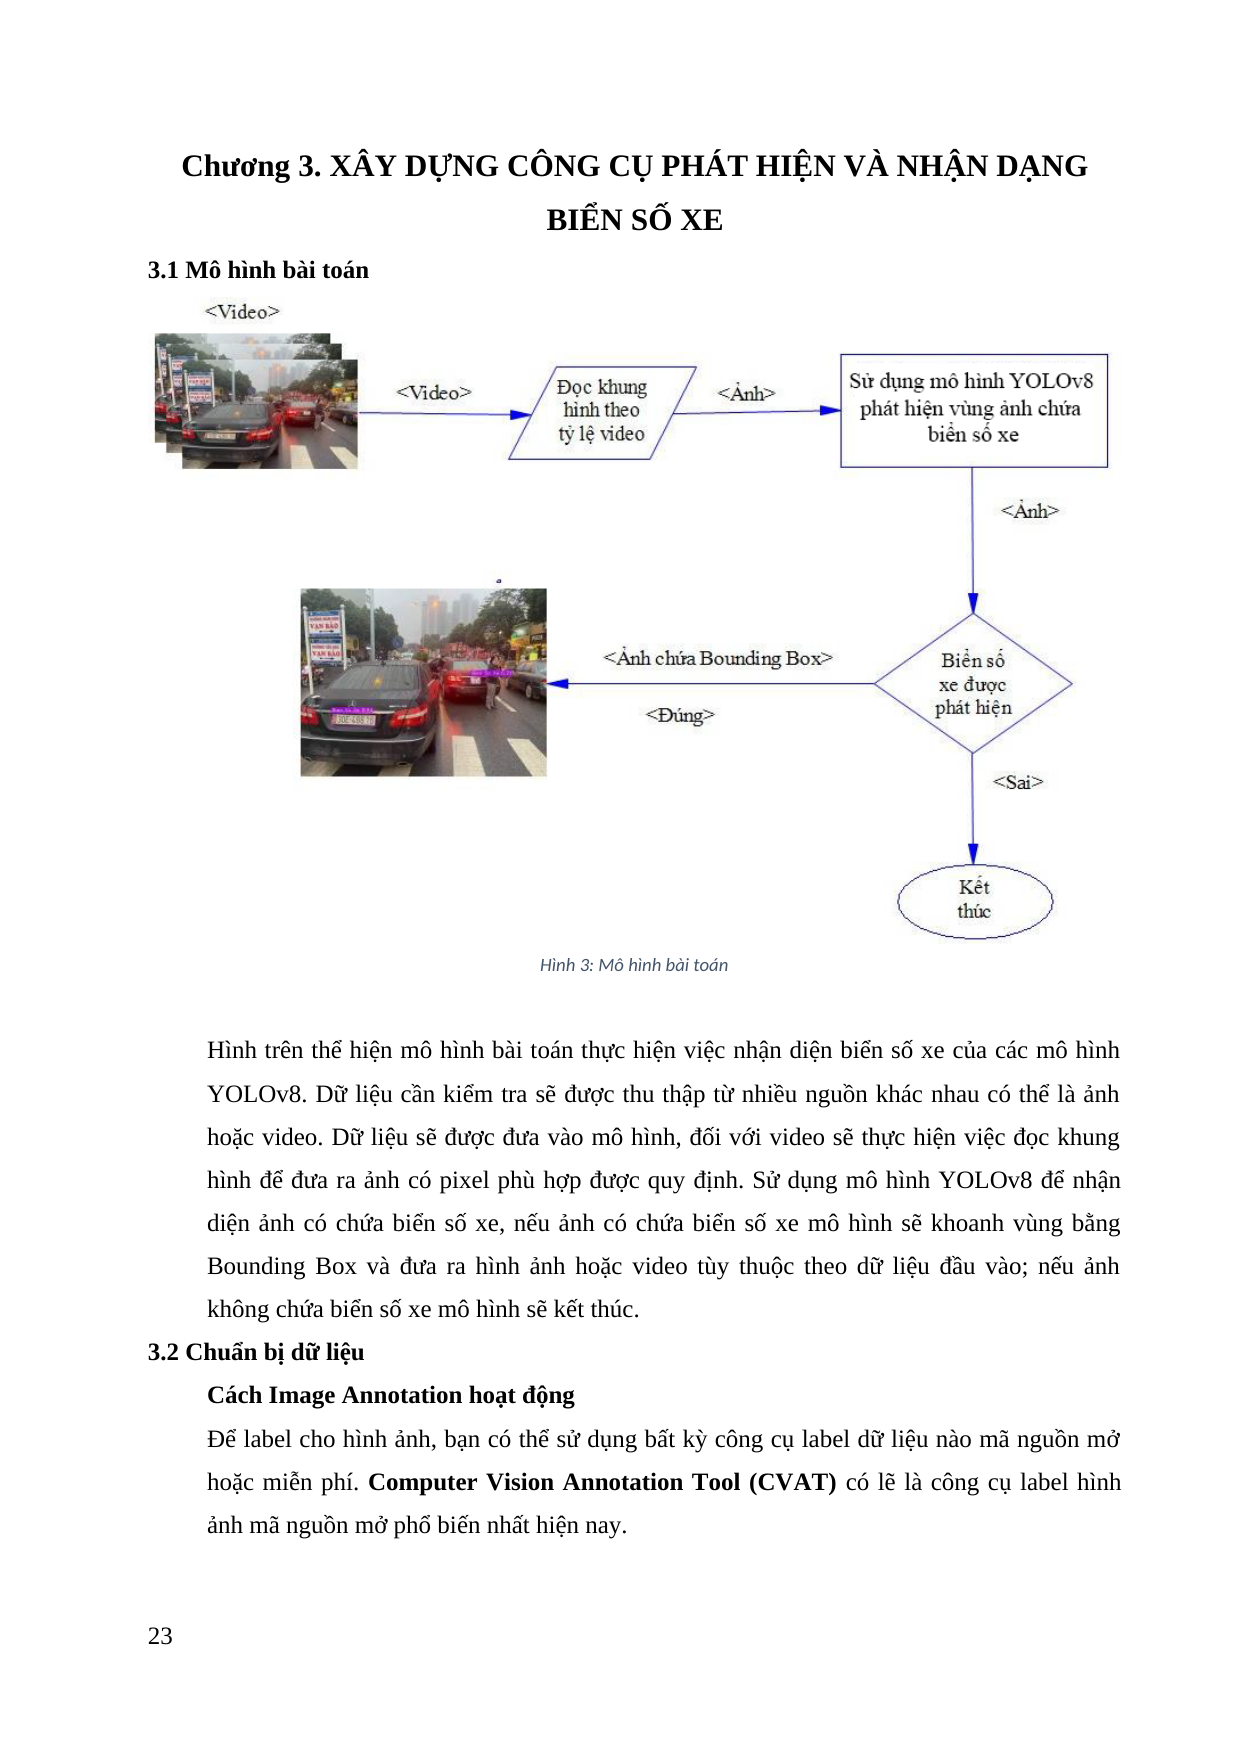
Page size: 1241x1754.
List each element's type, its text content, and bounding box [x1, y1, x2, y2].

text 3.2 Chuẩn bị dữ liệu [148, 1337, 1122, 1366]
text 3.1 Mô hình bài toán [148, 255, 1122, 284]
text Chương 3. XÂY DỰNG CÔNG CỤ PHÁT HIỆN VÀ NHẬN DẠNG BIỂN SỐ XE [148, 148, 1122, 237]
text Để label cho hình ảnh, bạn có thể sử dụng bất kỳ công cụ label dữ liệu nào mã nguồn mở hoặc miễn phí. Computer Vision Annotation Tool (CVAT) có lẽ là công cụ label hình ảnh mã nguồn mở phổ biến nhất hiện nay. [207, 1424, 1122, 1539]
text Hình trên thể hiện mô hình bài toán thực hiện việc nhận diện biển số xe của các mô hình YOLOv8. Dữ liệu cần kiểm tra sẽ được thu thập từ nhiều nguồn khác nhau có thể là ảnh hoặc video. Dữ liệu sẽ được đưa vào mô hình, đối với video sẽ thực hiện việc đọc khung hình để đưa ra ảnh có pixel phù hợp được quy định. Sử dụng mô hình YOLOv8 để nhận diện ảnh có chứa biển số xe, nếu ảnh có chứa biển số xe mô hình sẽ khoanh vùng bằng Bounding Box và đưa ra hình ảnh hoặc video tùy thuộc theo dữ liệu đầu vào; nếu ảnh không chứa biển số xe mô hình sẽ kết thúc. [207, 1036, 1122, 1323]
text Cách Image Annotation hoạt động [148, 1381, 1122, 1409]
picture [147, 297, 1123, 944]
